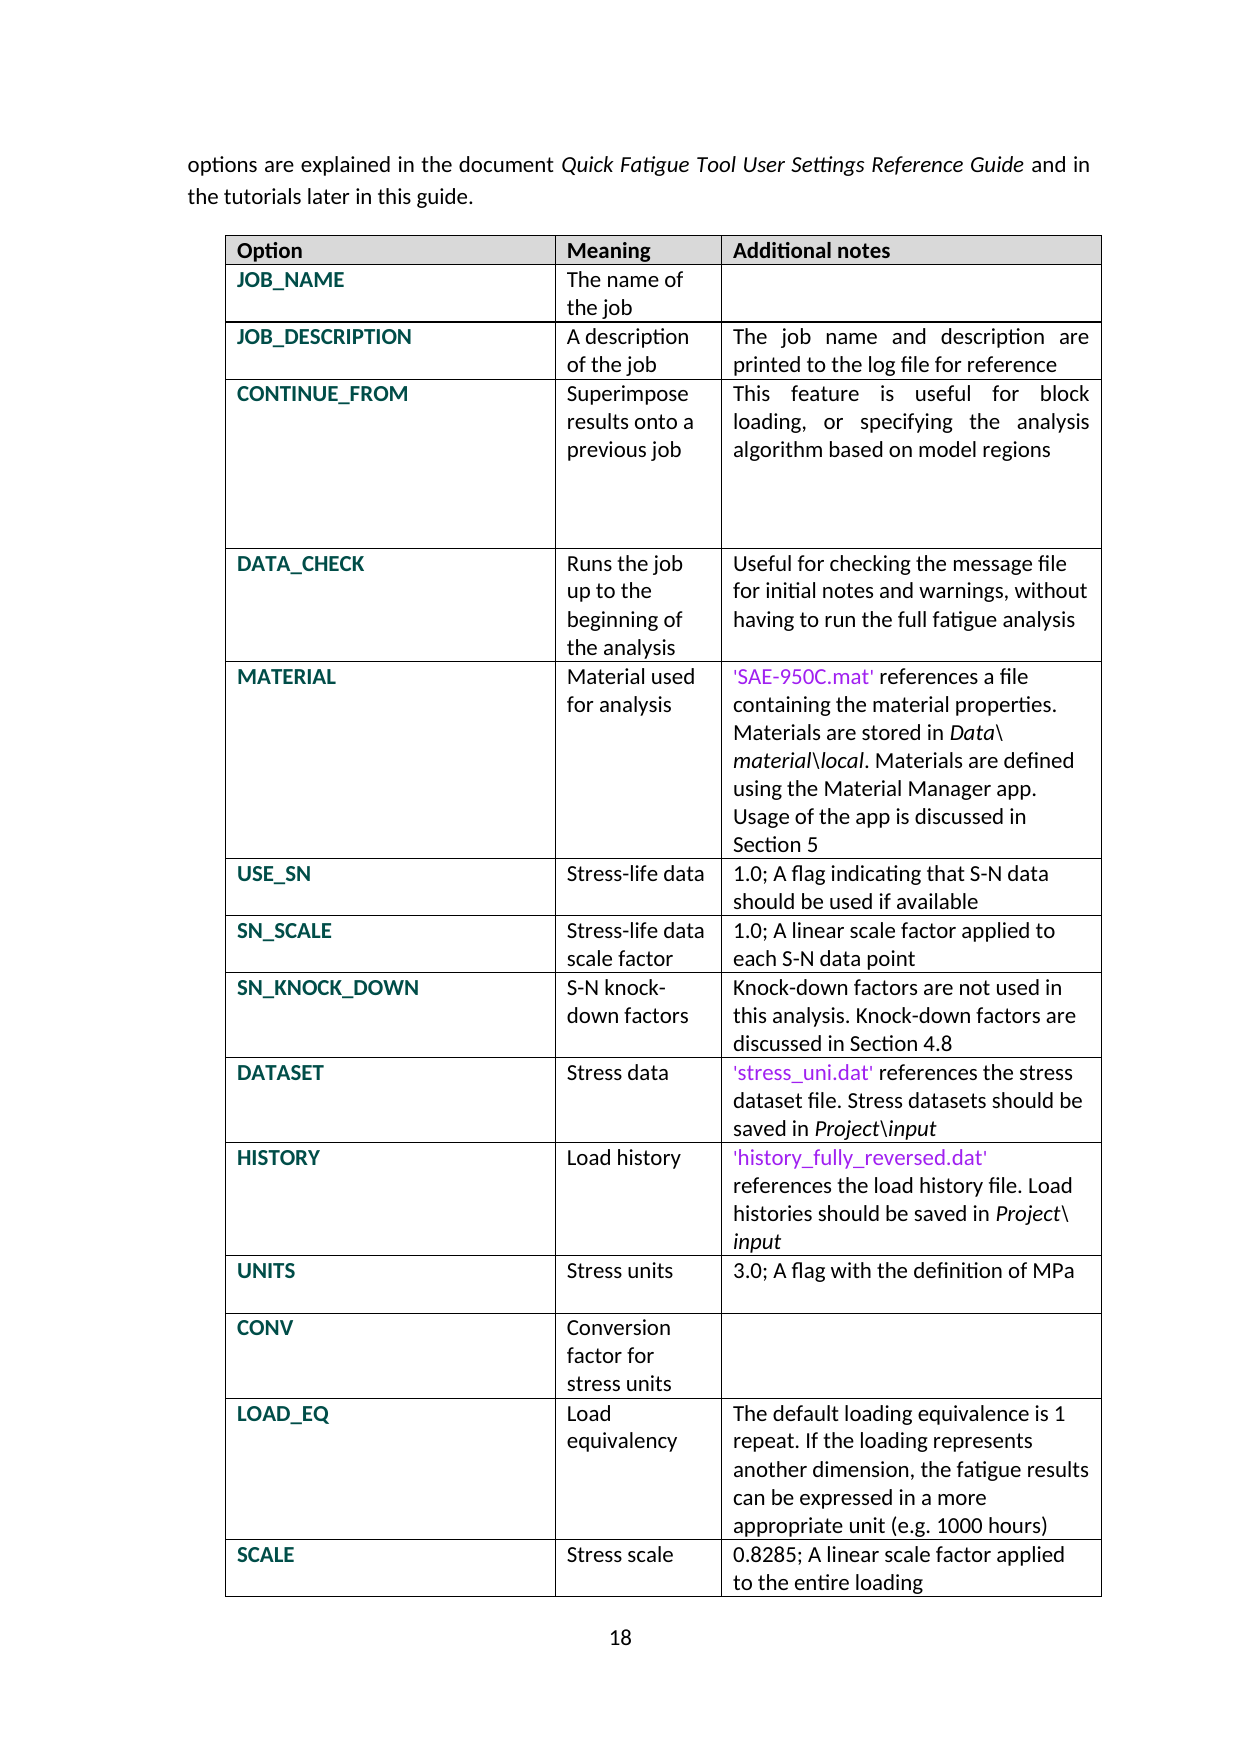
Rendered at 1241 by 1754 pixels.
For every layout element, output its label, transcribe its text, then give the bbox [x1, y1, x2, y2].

table_cell 'SAE-950C.mat' references a file containing the material properties. Materials are stored in Data\material\local. Materials are defined using the Material Manager app. Usage of the app is discussed in Section 5 [722, 662, 1101, 858]
table_cell Stress data [556, 1058, 721, 1142]
table_cell CONTINUE_FROM [226, 380, 555, 548]
table_cell The default loading equivalence is 1 repeat. If the loading represents another dimension, the fatigue results can be expressed in a more appropriate unit (e.g. 1000 hours) [722, 1399, 1101, 1539]
table_cell CONV [226, 1314, 555, 1398]
table_cell 0.8285; A linear scale factor applied to the entire loading [722, 1540, 1101, 1596]
table_cell 'history_fully_reversed.dat' references the load history file. Load histories should be saved in Project\input [722, 1143, 1101, 1255]
table_cell Load equivalency [556, 1399, 721, 1539]
table_cell S-N knock-down factors [556, 973, 721, 1057]
table_cell JOB_DESCRIPTION [226, 323, 555, 378]
table_cell 3.0; A flag with the definition of MPa [722, 1256, 1101, 1312]
table_cell Superimpose results onto a previous job [556, 380, 721, 548]
table_cell Conversion factor for stress units [556, 1314, 721, 1398]
table_cell DATA_CHECK [226, 549, 555, 661]
table_cell 1.0; A flag indicating that S-N data should be used if available [722, 859, 1101, 915]
table_cell MATERIAL [226, 662, 555, 858]
table_cell Material used for analysis [556, 662, 721, 858]
table_cell A description of the job [556, 323, 721, 378]
table_cell Knock-down factors are not used in this analysis. Knock-down factors are discussed in Section 4.8 [722, 973, 1101, 1057]
table_cell LOAD_EQ [226, 1399, 555, 1539]
table_cell Stress-life data scale factor [556, 916, 721, 972]
table_cell SN_SCALE [226, 916, 555, 972]
table_cell Stress units [556, 1256, 721, 1312]
table_header Meaning [556, 236, 721, 264]
table_header Option [226, 236, 555, 264]
table_cell [722, 1314, 1101, 1398]
table_cell The name of the job [556, 265, 721, 321]
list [150, 150, 1090, 210]
table_cell This feature is useful for block loading, or specifying the analysis algorithm based on model regions [722, 380, 1101, 548]
table_cell Useful for checking the message file for initial notes and warnings, without having to run the full fatigue analysis [722, 549, 1101, 661]
table_cell UNITS [226, 1256, 555, 1312]
table_cell 1.0; A linear scale factor applied to each S-N data point [722, 916, 1101, 972]
table_cell USE_SN [226, 859, 555, 915]
table_cell 'stress_uni.dat' references the stress dataset file. Stress datasets should be saved in Project\input [722, 1058, 1101, 1142]
table_cell DATASET [226, 1058, 555, 1142]
table_cell HISTORY [226, 1143, 555, 1255]
table_cell Load history [556, 1143, 721, 1255]
table_cell SCALE [226, 1540, 555, 1596]
table_cell Stress scale [556, 1540, 721, 1596]
table_cell [722, 265, 1101, 321]
table_header Additional notes [722, 236, 1101, 264]
table_cell SN_KNOCK_DOWN [226, 973, 555, 1057]
table_cell The job name and description are printed to the log file for reference [722, 323, 1101, 378]
table_cell Stress-life data [556, 859, 721, 915]
table_cell Runs the job up to the beginning of the analysis [556, 549, 721, 661]
table_cell JOB_NAME [226, 265, 555, 321]
